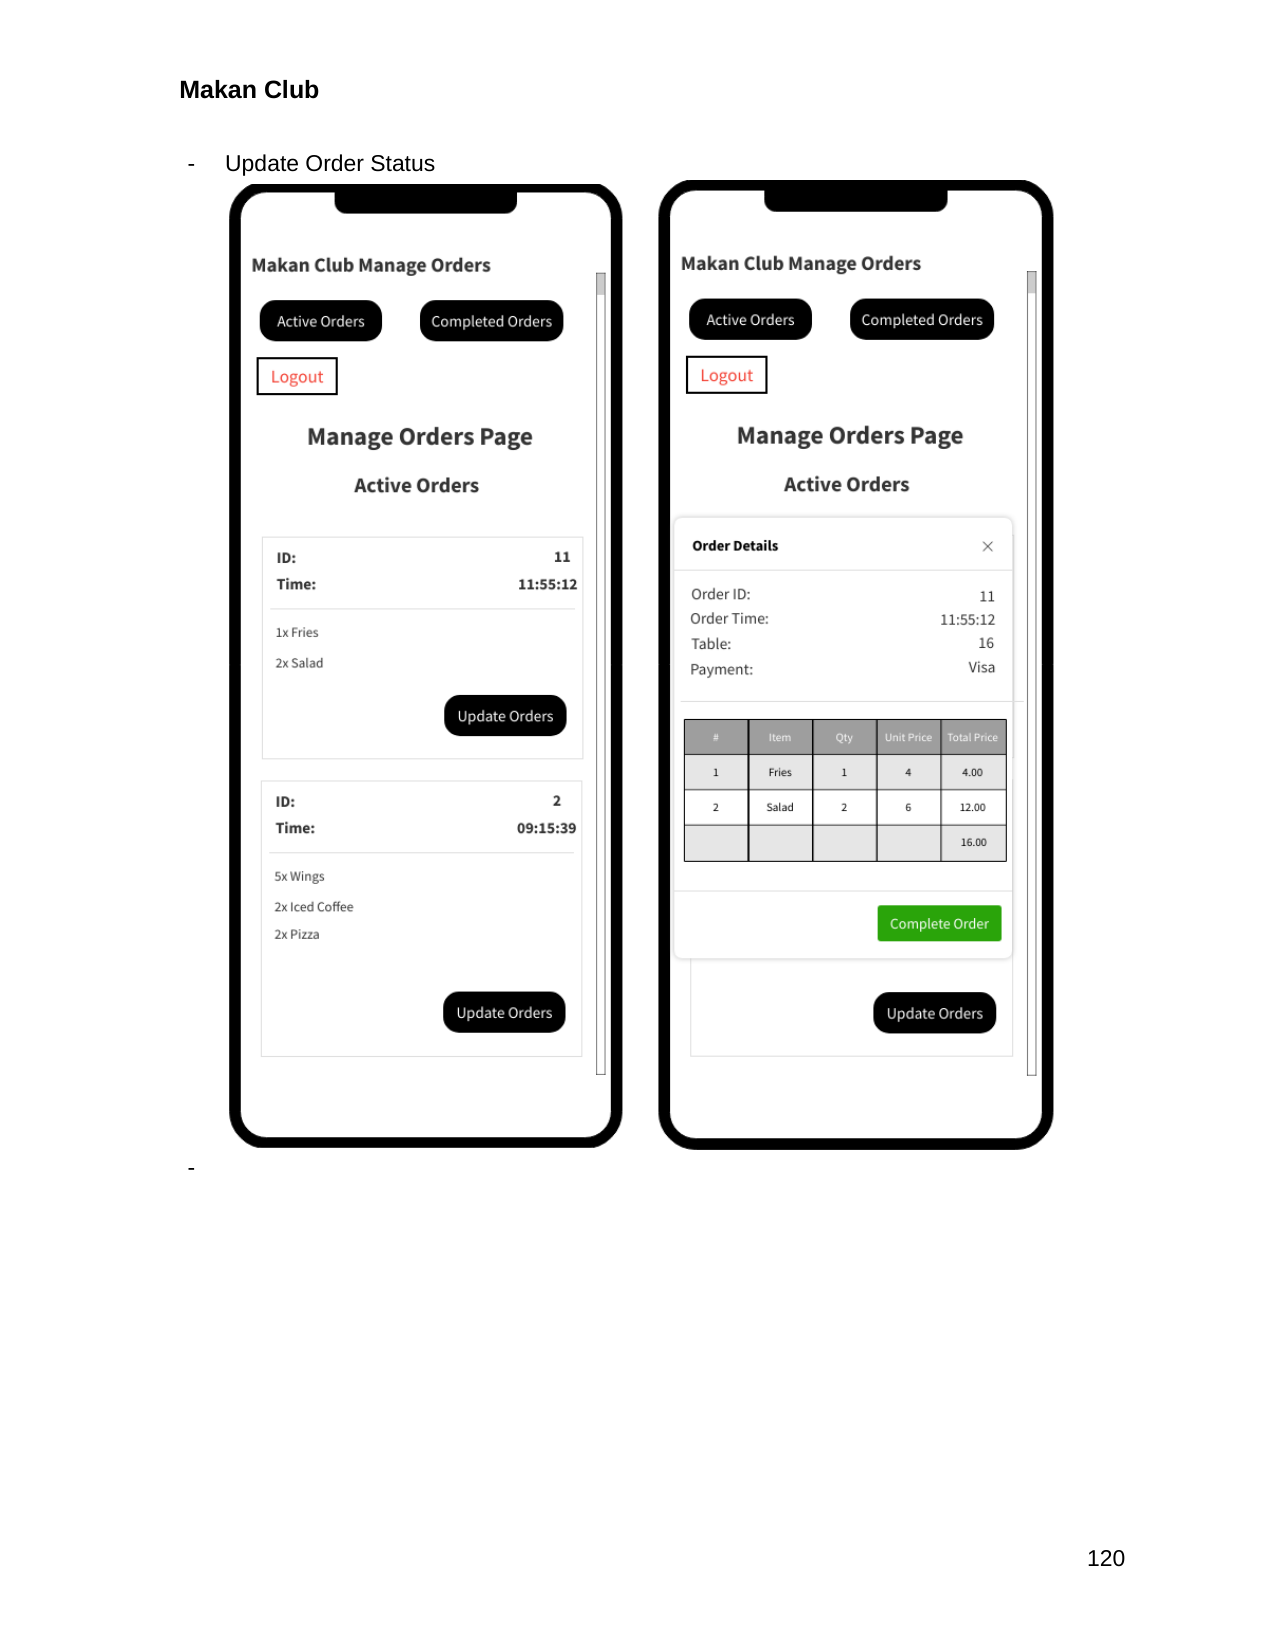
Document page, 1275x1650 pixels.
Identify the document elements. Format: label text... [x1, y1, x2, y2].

list Update Order Status [187, 150, 1125, 176]
picture [225, 180, 1063, 1151]
